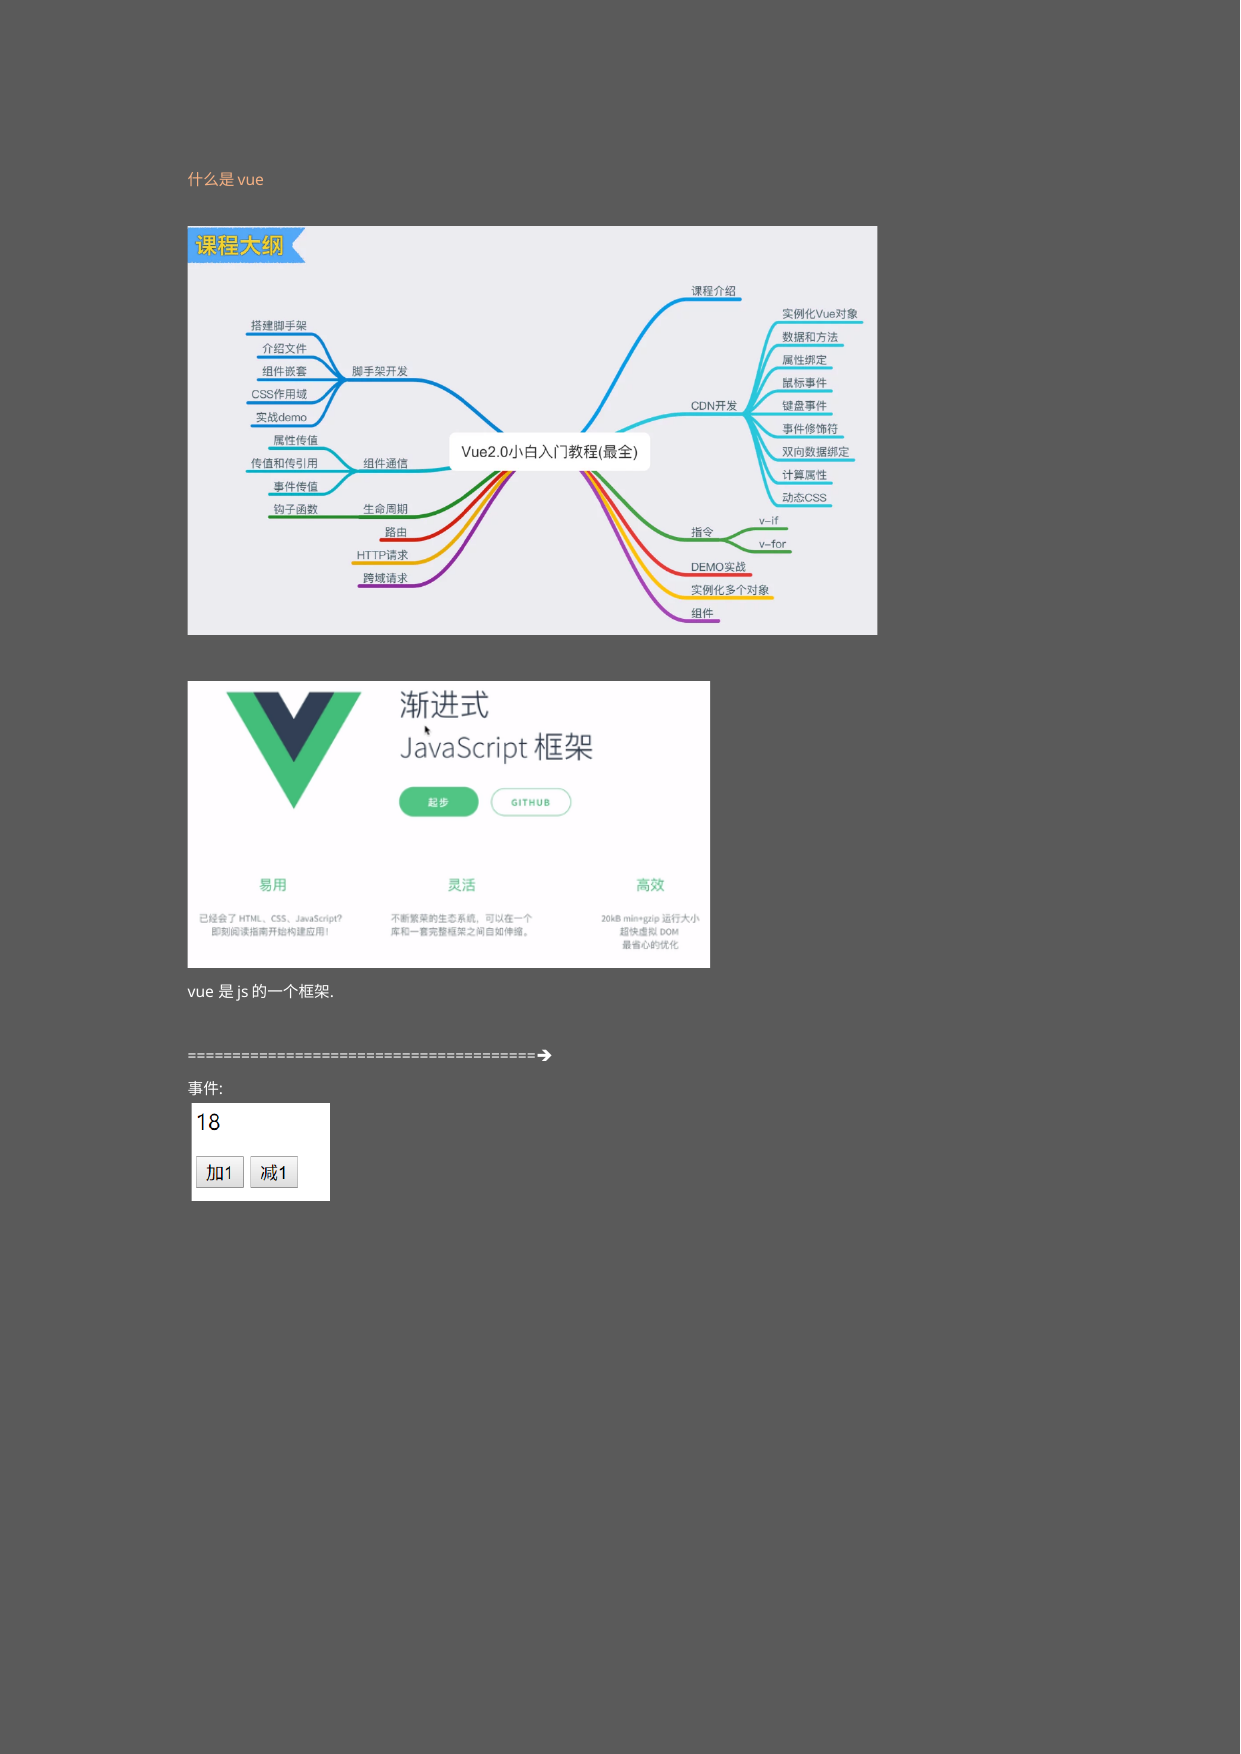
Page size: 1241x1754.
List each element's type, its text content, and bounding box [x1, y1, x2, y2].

picture [191, 1103, 330, 1201]
text ======================================= [187, 1039, 1053, 1071]
subtitle 什么是vue [187, 162, 1053, 194]
text vue 是js的一个框架. [187, 974, 1053, 1006]
picture [187, 681, 711, 968]
picture [187, 226, 878, 635]
text 事件: [187, 1071, 1053, 1104]
